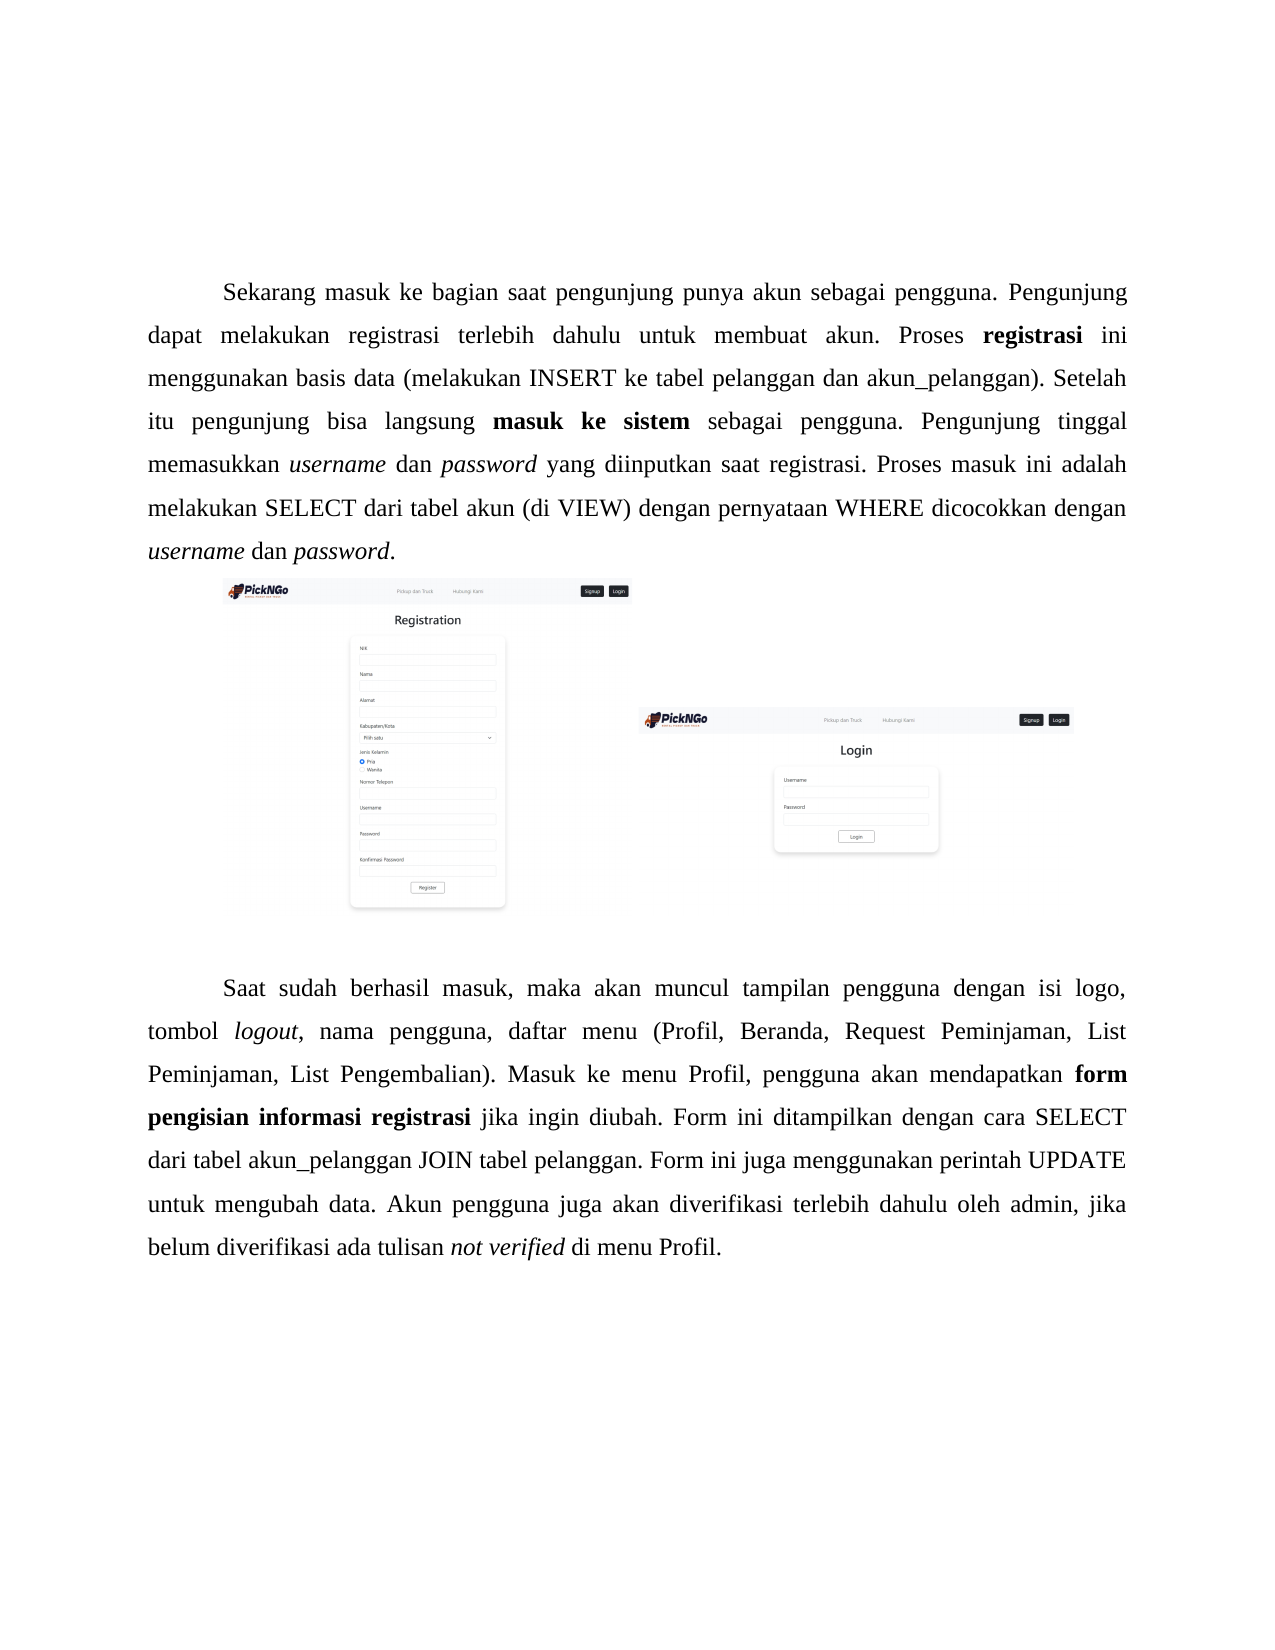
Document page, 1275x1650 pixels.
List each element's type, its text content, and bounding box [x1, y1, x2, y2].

text Saat sudah berhasil masuk, maka akan muncul tampilan pengguna dengan isi logo, tombol logout, nama pengguna, daftar menu (Profil, Beranda, Request Peminjaman, List Peminjaman, List Pengembalian). Masuk ke menu Profil, pengguna akan mendapatkan form pengisian informasi registrasi jika ingin diubah. Form ini ditampilkan dengan cara SELECT dari tabel akun_pelanggan JOIN tabel pelanggan. Form ini juga menggunakan perintah UPDATE untuk mengubah data. Akun pengguna juga akan diverifikasi terlebih dahulu oleh admin, jika belum diverifikasi ada tulisan not verified di menu Profil. [148, 973, 1127, 1261]
picture [638, 707, 1074, 916]
picture [222, 578, 633, 916]
text Sekarang masuk ke bagian saat pengunjung punya akun sebagai pengguna. Pengunjung dapat melakukan registrasi terlebih dahulu untuk membuat akun. Proses registrasi ini menggunakan basis data (melakukan INSERT ke tabel pelanggan dan akun_pelanggan). Setelah itu pengunjung bisa langsung masuk ke sistem sebagai pengguna. Pengunjung tinggal memasukkan username dan password yang diinputkan saat registrasi. Proses masuk ini adalah melakukan SELECT dari tabel akun (di VIEW) dengan pernyataan WHERE dicocokkan dengan username dan password. [148, 277, 1127, 564]
